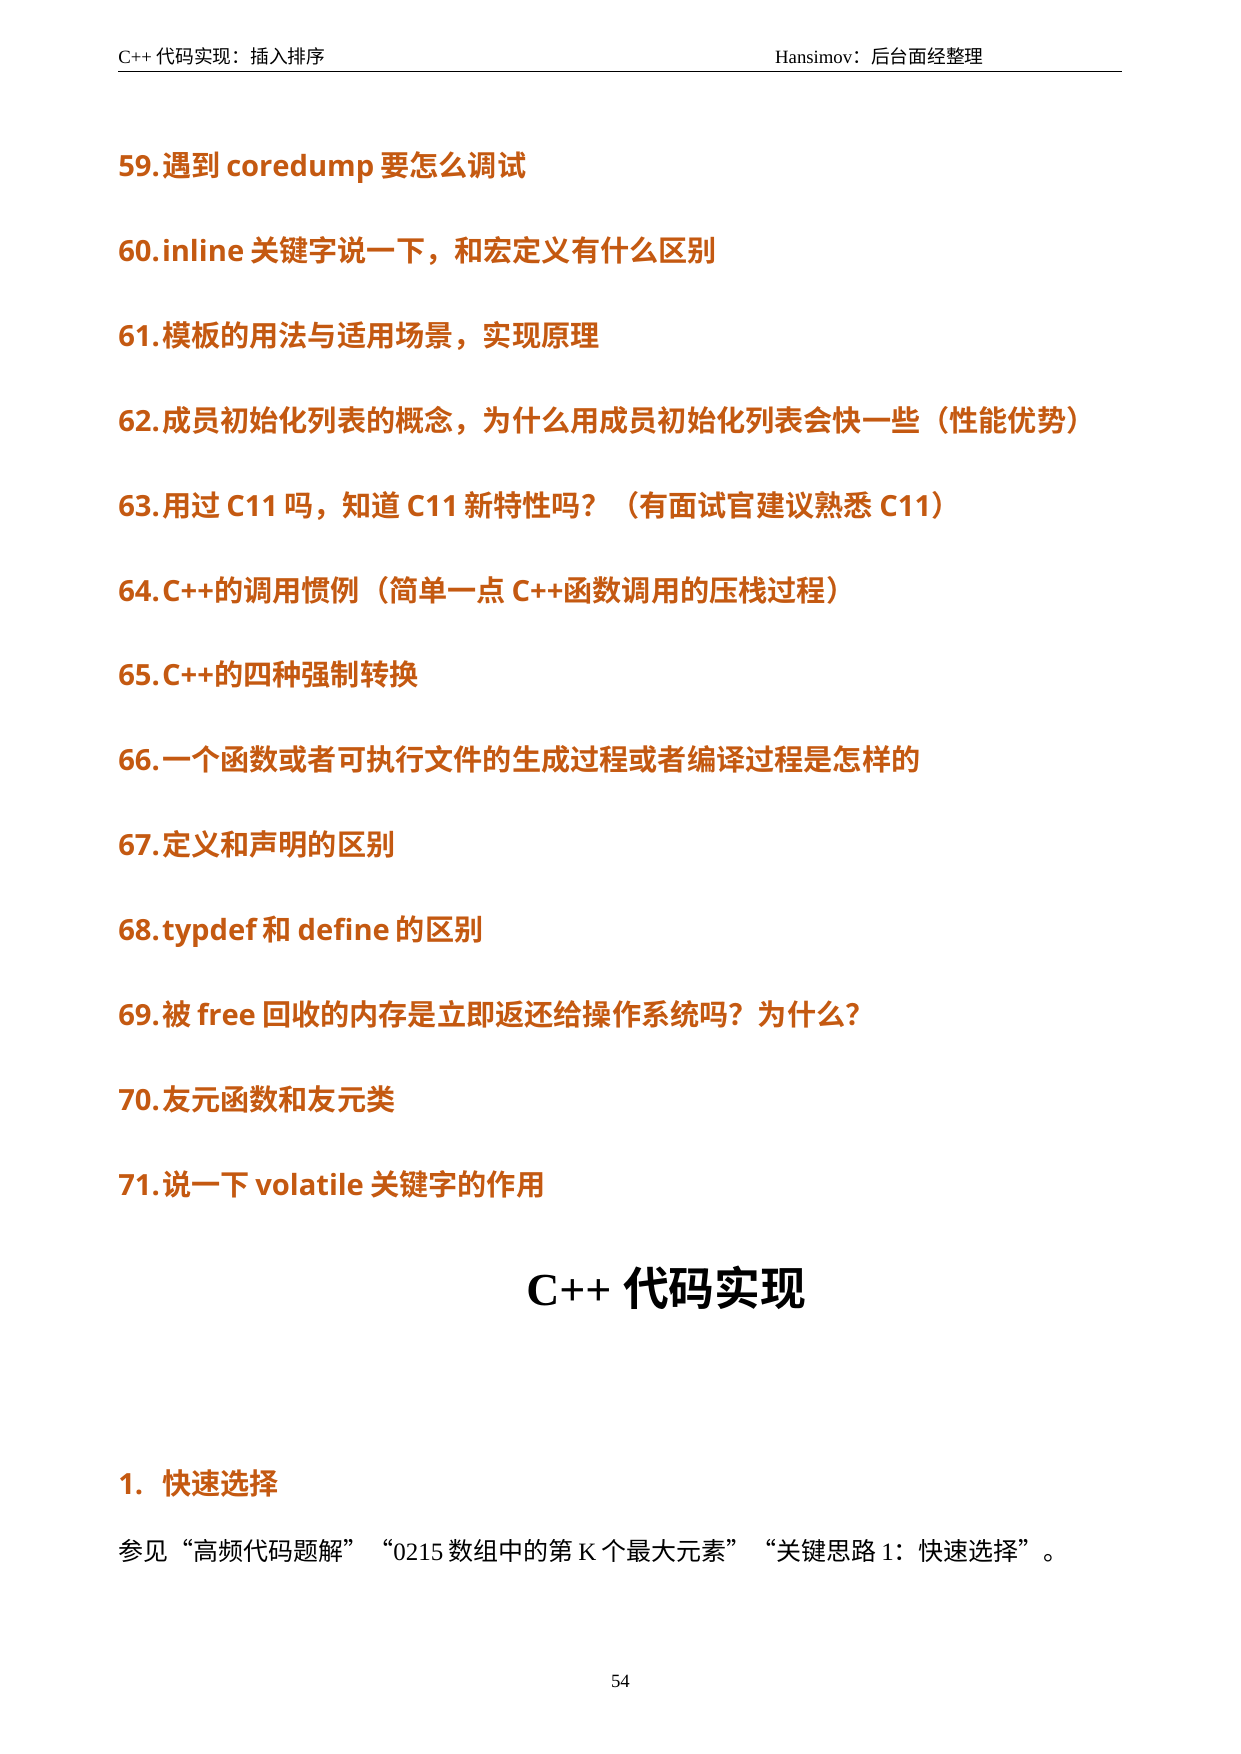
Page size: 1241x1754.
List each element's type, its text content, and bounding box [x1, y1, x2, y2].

subtitle C++的四种强制转换 [118, 639, 1122, 707]
subtitle 定义和声明的区别 [118, 809, 1122, 877]
subtitle 成员初始化列表的概念，为什么用成员初始化列表会快一些（性能优势） [118, 384, 1122, 452]
subtitle 遇到coredump要怎么调试 [118, 130, 1122, 198]
subtitle 一个函数或者可执行文件的生成过程或者编译过程是怎样的 [118, 724, 1122, 792]
subtitle 模板的用法与适用场景，实现原理 [118, 300, 1122, 368]
text 参见“高频代码题解”“0215数组中的第K个最大元素”“关键思路1：快速选择”。 [118, 1516, 1122, 1584]
subtitle inline关键字说一下，和宏定义有什么区别 [118, 215, 1122, 283]
subtitle typdef和define的区别 [118, 894, 1122, 962]
subtitle 被free回收的内存是立即返还给操作系统吗？为什么？ [118, 979, 1122, 1047]
subtitle C++ 代码实现 [118, 1252, 1122, 1320]
subtitle 用过C11吗，知道C11新特性吗？（有面试官建议熟悉 C11） [118, 469, 1122, 537]
subtitle C++的调用惯例（简单一点C++函数调用的压栈过程） [118, 554, 1122, 622]
subtitle 友元函数和友元类 [118, 1064, 1122, 1132]
subtitle 快速选择 [118, 1448, 1097, 1516]
subtitle 说一下volatile关键字的作用 [118, 1149, 1122, 1217]
